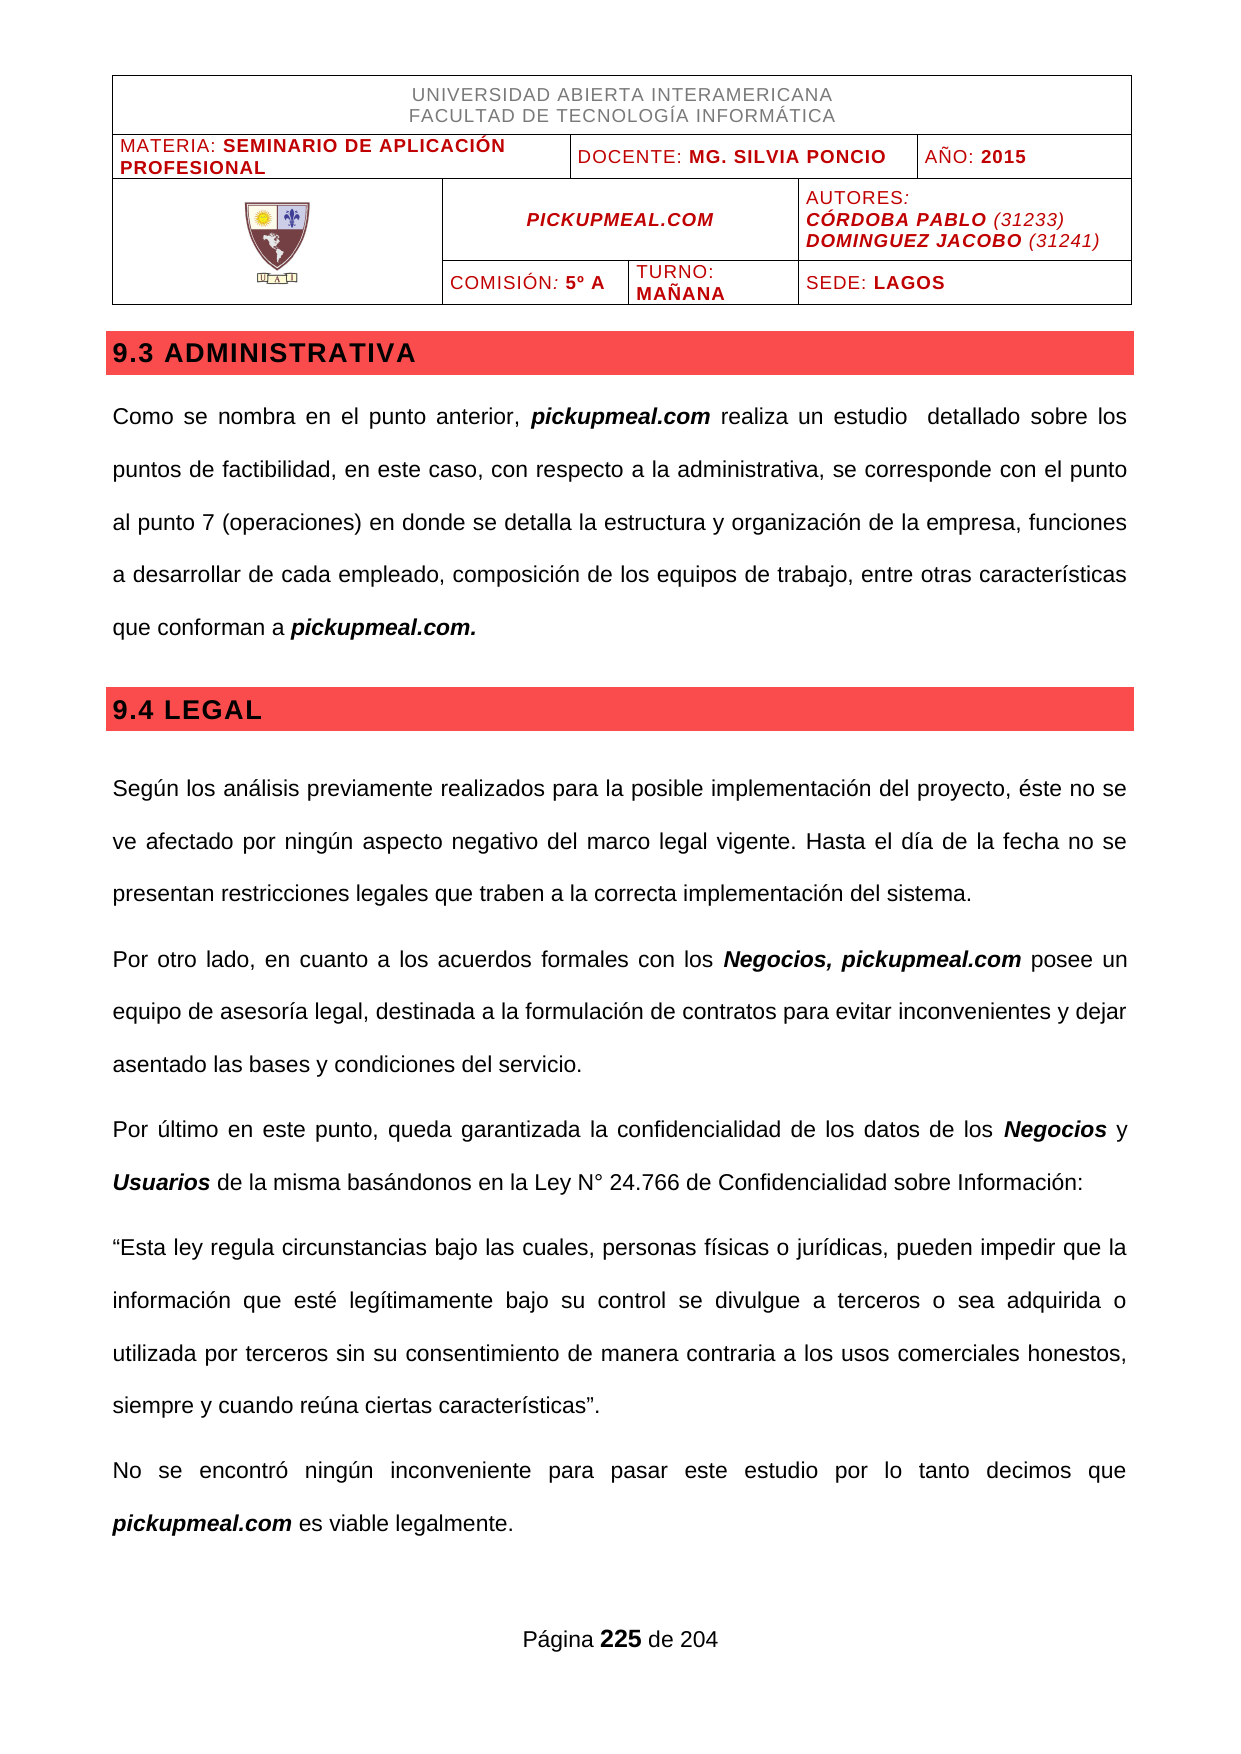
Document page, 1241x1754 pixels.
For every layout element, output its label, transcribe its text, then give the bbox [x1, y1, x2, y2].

subtitle 9.3 Administrativa [113, 338, 1128, 369]
text Por último en este punto, queda garantizada la confidencialidad de los datos de los Negocios y Usuarios de la misma basándonos en la Ley N° 24.766 de Confidencialidad sobre Información: [112, 1116, 1128, 1195]
text Por otro lado, en cuanto a los acuerdos formales con los Negocios, pickupmeal.com posee un equipo de asesoría legal, destinada a la formulación de contratos para evitar inconvenientes y dejar asentado las bases y condiciones del servicio. [112, 946, 1128, 1077]
text Como se nombra en el punto anterior, pickupmeal.com realiza un estudio detallado sobre los puntos de factibilidad, en este caso, con respecto a la administrativa, se corresponde con el punto al punto 7 (operaciones) en donde se detalla la estructura y organización de la empresa, funciones a desarrollar de cada empleado, composición de los equipos de trabajo, entre otras características que conforman a pickupmeal.com. [112, 403, 1128, 640]
picture [230, 196, 325, 287]
text No se encontró ningún inconveniente para pasar este estudio por lo tanto decimos que pickupmeal.com es viable legalmente. [112, 1457, 1128, 1537]
text Según los análisis previamente realizados para la posible implementación del proyecto, éste no se ve afectado por ningún aspecto negativo del marco legal vigente. Hasta el día de la fecha no se presentan restricciones legales que traben a la correcta implementación del sistema. [112, 775, 1128, 907]
subtitle 9.4 Legal [113, 694, 1128, 725]
text “Esta ley regula circunstancias bajo las cuales, personas físicas o jurídicas, pueden impedir que la información que esté legítimamente bajo su control se divulgue a terceros o sea adquirida o utilizada por terceros sin su consentimiento de manera contraria a los usos comerciales honestos, siempre y cuando reúna ciertas características”. [112, 1234, 1128, 1419]
